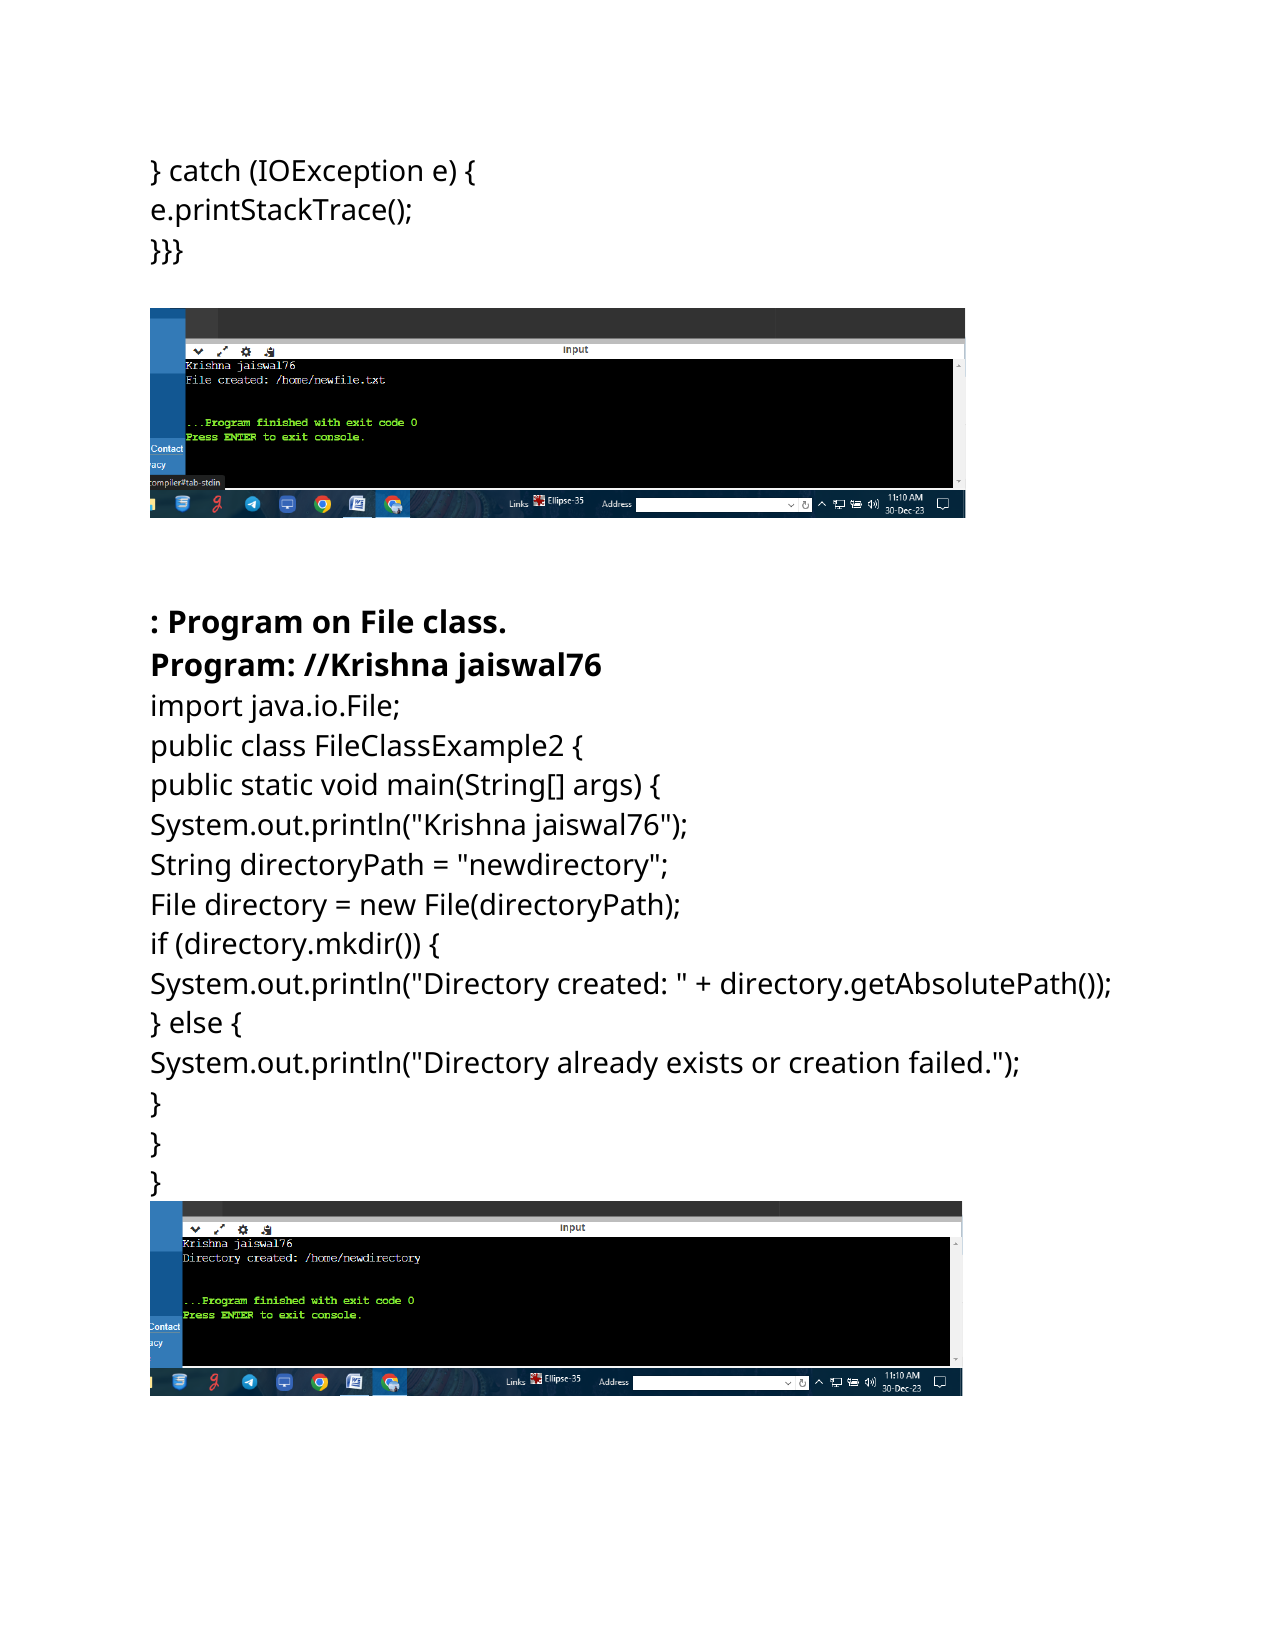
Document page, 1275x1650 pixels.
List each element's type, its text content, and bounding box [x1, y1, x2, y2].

text System.out.println("Directory created: " + directory.getAbsolutePath()); [150, 963, 1125, 1003]
text } else { [150, 1003, 1125, 1042]
picture [150, 1201, 963, 1396]
picture [150, 308, 966, 518]
text } [150, 1122, 1125, 1162]
text if (directory.mkdir()) { [150, 923, 1125, 963]
text }}} [150, 229, 1125, 269]
text public static void main(String[] args) { [150, 765, 1125, 804]
text public class FileClassExample2 { [150, 725, 1125, 765]
text System.out.println("Directory already exists or creation failed."); [150, 1042, 1125, 1082]
text import java.io.File; [150, 685, 1125, 725]
text : Program on File class. [150, 600, 1125, 643]
text String directoryPath = "newdirectory"; [150, 844, 1125, 884]
text Program: //Krishna jaiswal76 [150, 643, 1125, 685]
text } [150, 1082, 1125, 1122]
text } catch (IOException e) { [150, 150, 1125, 190]
text System.out.println("Krishna jaiswal76"); [150, 804, 1125, 844]
text e.printStackTrace(); [150, 190, 1125, 229]
text } [150, 1162, 1125, 1201]
text File directory = new File(directoryPath); [150, 884, 1125, 923]
